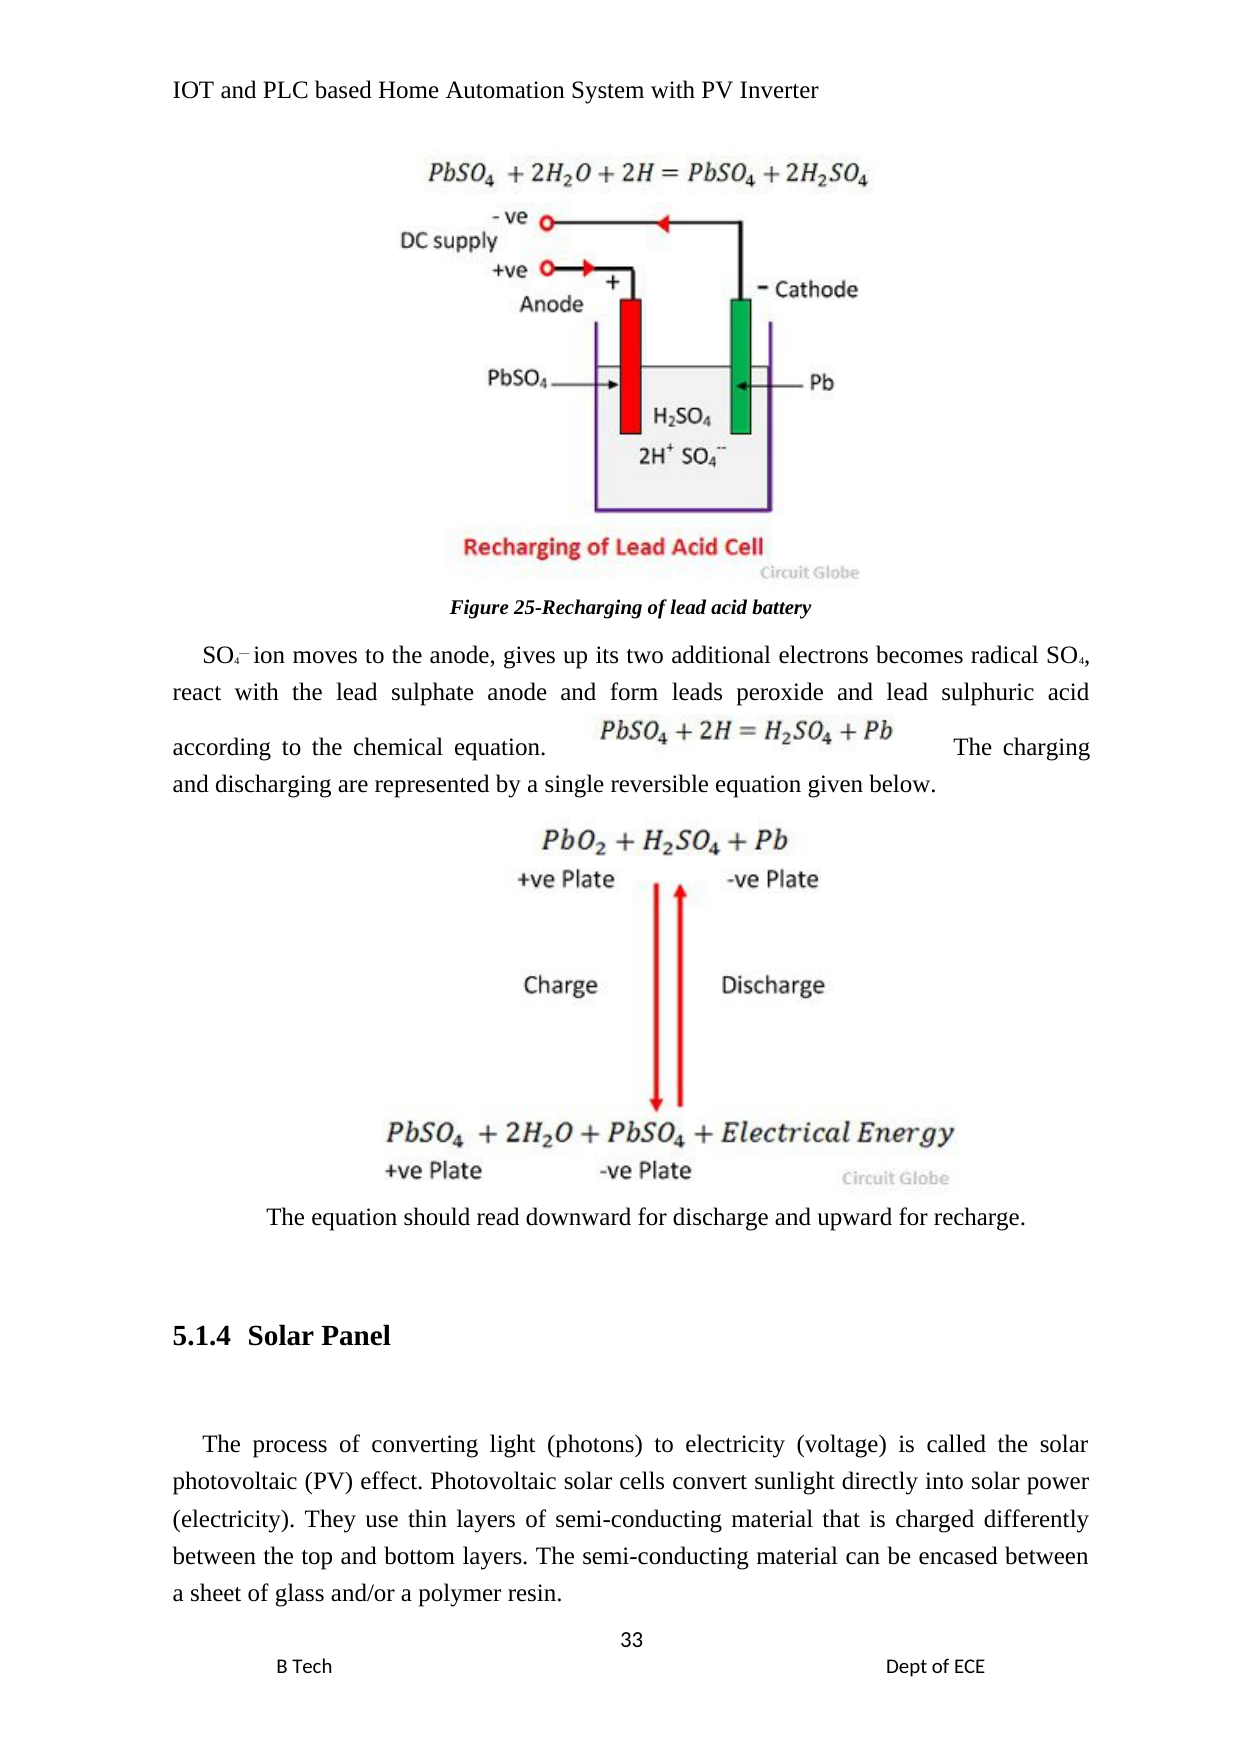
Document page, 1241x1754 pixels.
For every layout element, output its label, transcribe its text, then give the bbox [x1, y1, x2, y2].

picture [333, 806, 959, 1194]
text SO4— ion moves to the anode, gives up its two additional electrons becomes radical SO4, react with the lead sulphate anode and form leads peroxide and lead sulphuric acid according to the chemical equation.The charging and discharging are represented by a single reversible equation given below. [172, 640, 1090, 798]
text Figure 25-Recharging of lead acid battery [172, 595, 1090, 619]
text The equation should read downward for discharge and upward for recharge. [172, 1202, 1090, 1231]
text The process of converting light (photons) to electricity (voltage) is called the solar photovoltaic (PV) effect. Photovoltaic solar cells convert sunlight directly into solar power (electricity). They use thin layers of semi-conducting material that is charged differently between the top and bottom layers. The semi-conducting material can be encased between a sheet of glass and/or a polymer resin. [172, 1429, 1090, 1607]
subtitle Solar Panel [172, 1318, 1090, 1352]
picture [546, 714, 954, 756]
picture [411, 150, 881, 194]
picture [396, 202, 866, 587]
